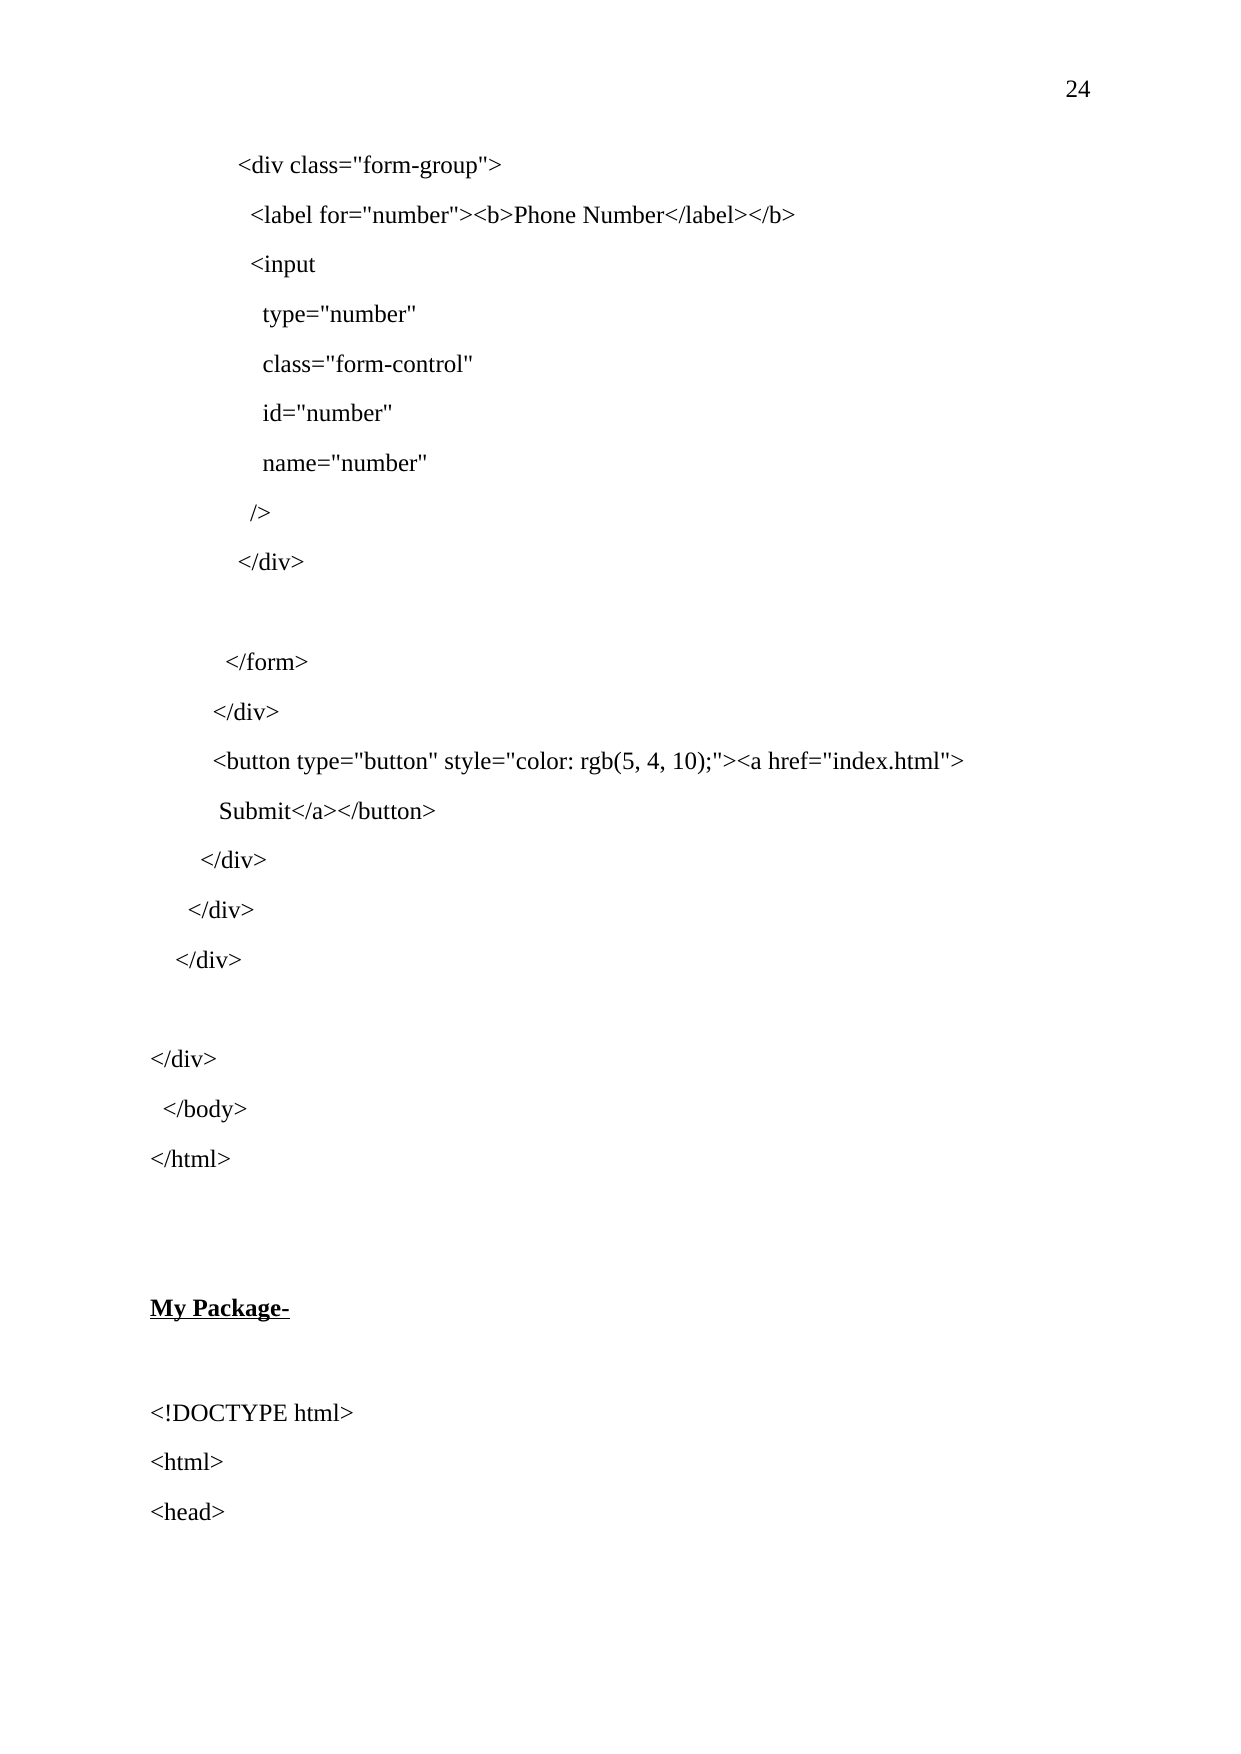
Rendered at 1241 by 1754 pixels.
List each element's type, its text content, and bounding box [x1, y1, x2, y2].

text class="form-control" [150, 349, 1090, 377]
text </html> [150, 1144, 1090, 1172]
text name="number" [150, 448, 1090, 477]
text type="number" [150, 299, 1090, 328]
text id="number" [150, 398, 1090, 427]
text <label for="number"><b>Phone Number</label></b> [150, 200, 1090, 228]
text Submit</a></button> [150, 796, 1090, 825]
text /> [150, 498, 1090, 527]
text </div> [150, 895, 1090, 924]
text My Package- [150, 1293, 1090, 1322]
text </div> [150, 945, 1090, 974]
text <input [150, 249, 1090, 278]
text <button type="button" style="color: rgb(5, 4, 10);"><a href="index.html"> [150, 746, 1090, 775]
text </div> [150, 846, 1090, 874]
text <html> [150, 1447, 1090, 1476]
text <!DOCTYPE html> [150, 1398, 1090, 1426]
text </div> [150, 1044, 1090, 1073]
text </div> [150, 547, 1090, 576]
text </body> [150, 1094, 1090, 1123]
text </form> [150, 647, 1090, 676]
text <div class="form-group"> [150, 150, 1090, 179]
text <head> [150, 1497, 1090, 1526]
text </div> [150, 697, 1090, 725]
